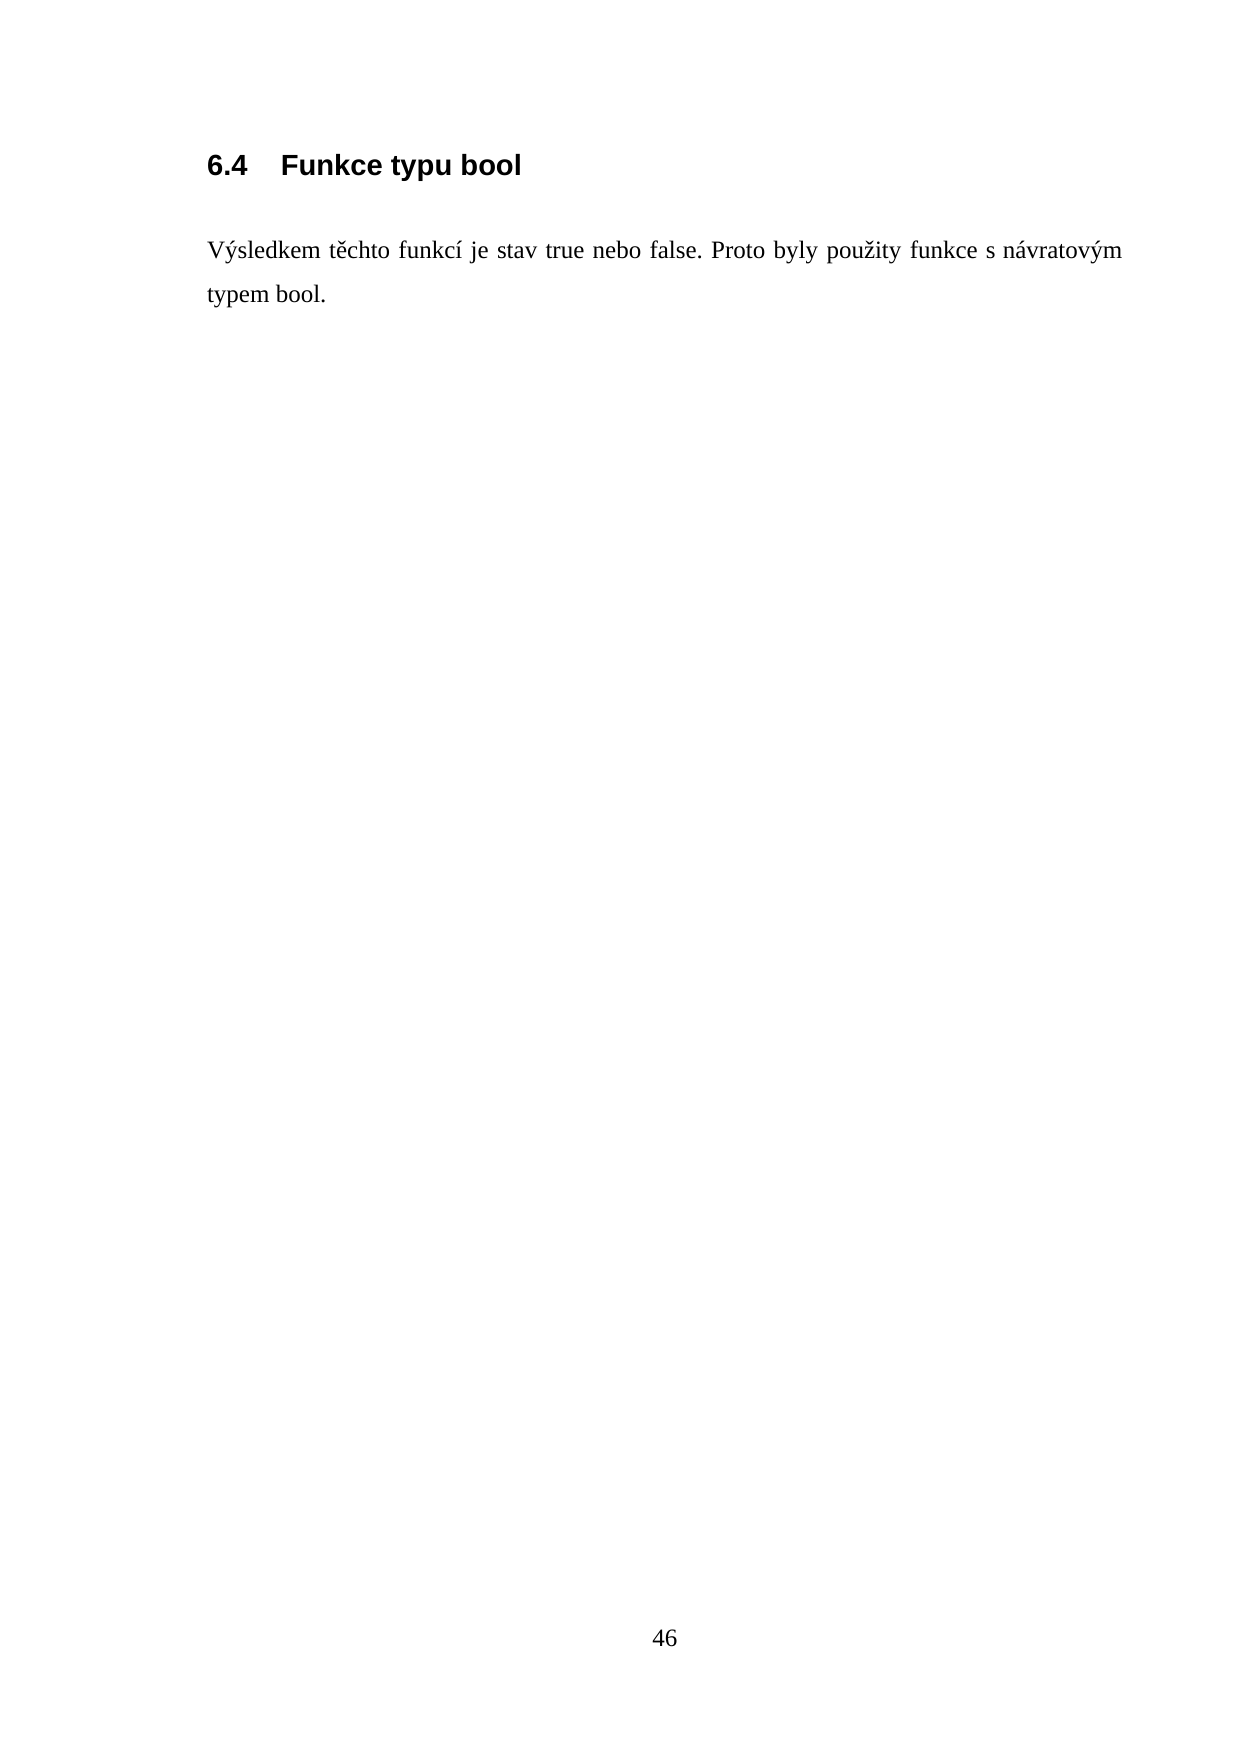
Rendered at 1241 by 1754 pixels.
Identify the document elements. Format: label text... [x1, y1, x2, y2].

subtitle Funkce typu bool [207, 148, 1122, 181]
text Výsledkem těchto funkcí je stav true nebo false. Proto byly použity funkce s návratovým typem bool. [207, 236, 1122, 307]
